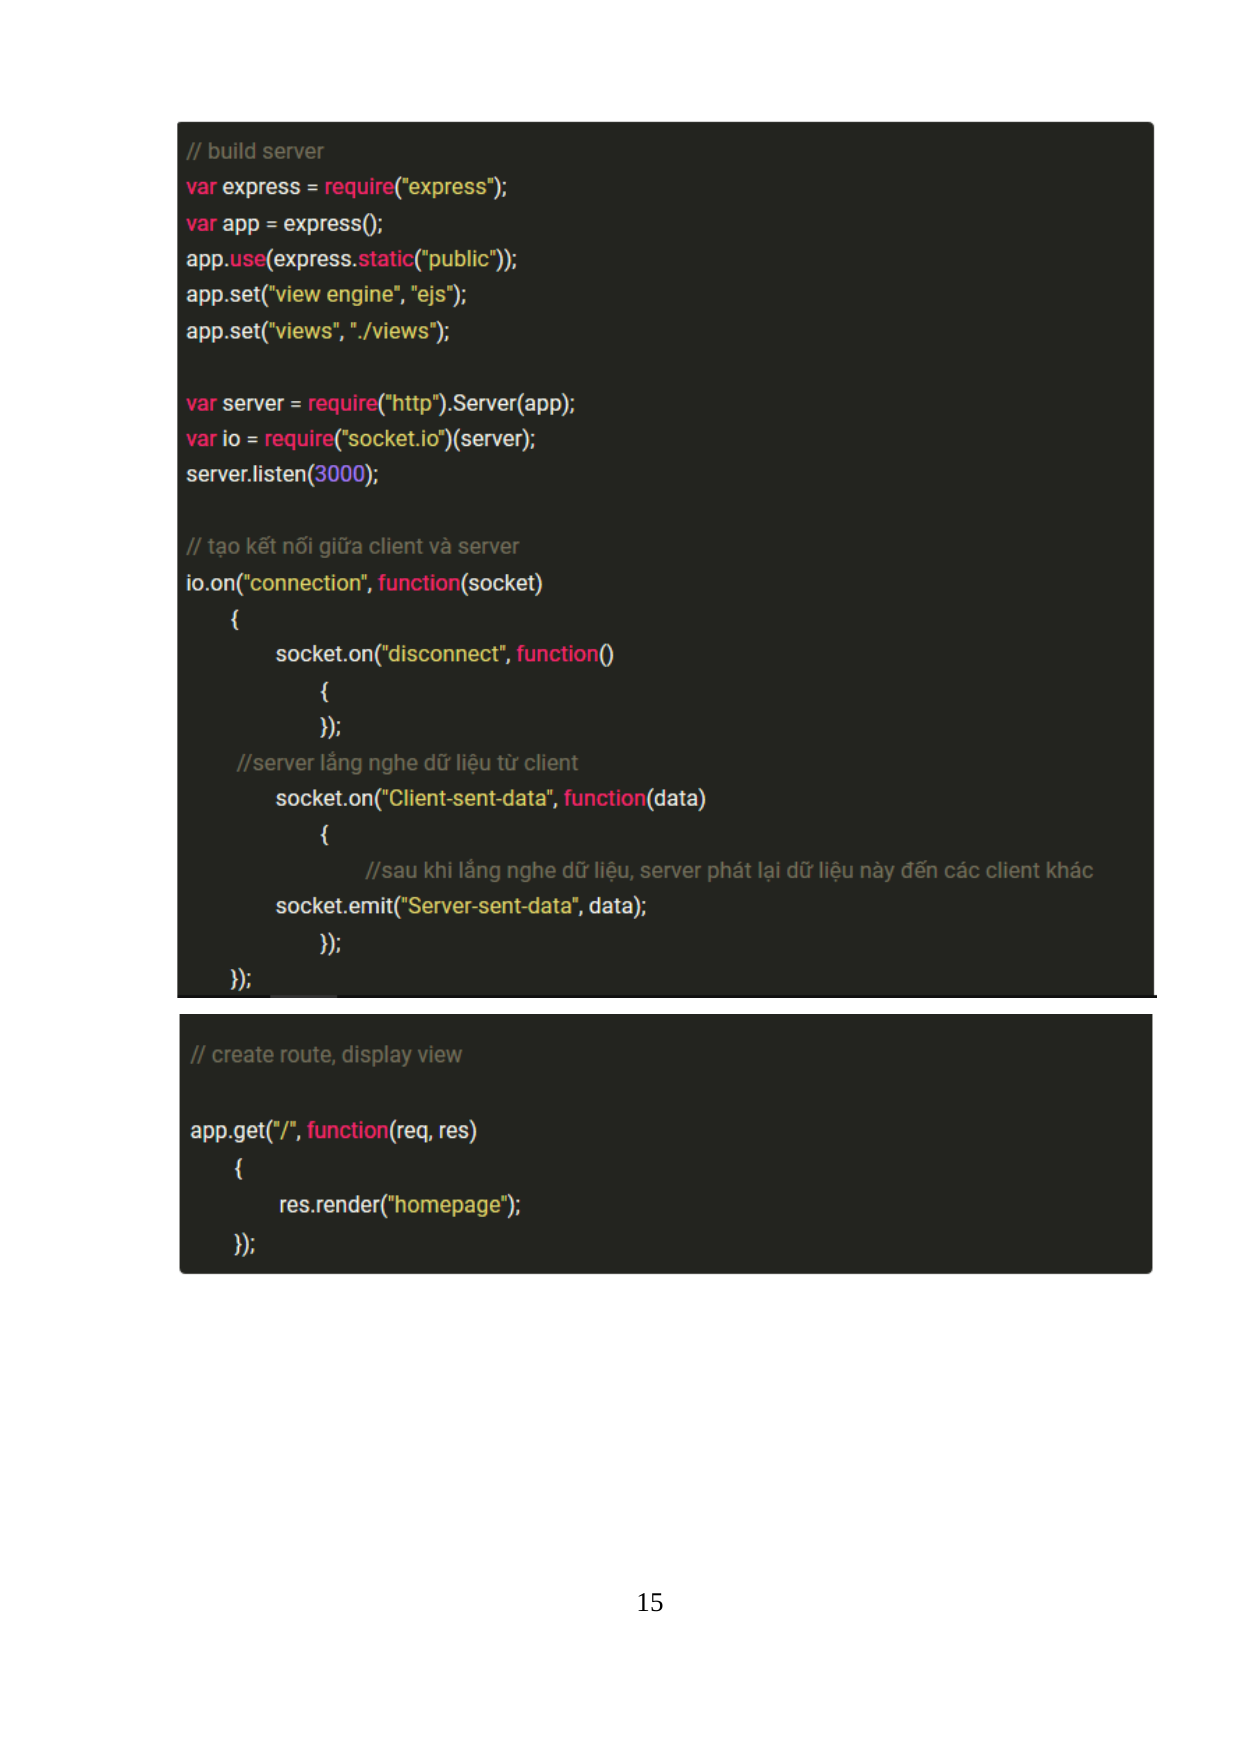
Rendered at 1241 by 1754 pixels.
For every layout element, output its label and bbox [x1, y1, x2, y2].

picture [177, 1014, 1154, 1277]
picture [177, 118, 1157, 998]
